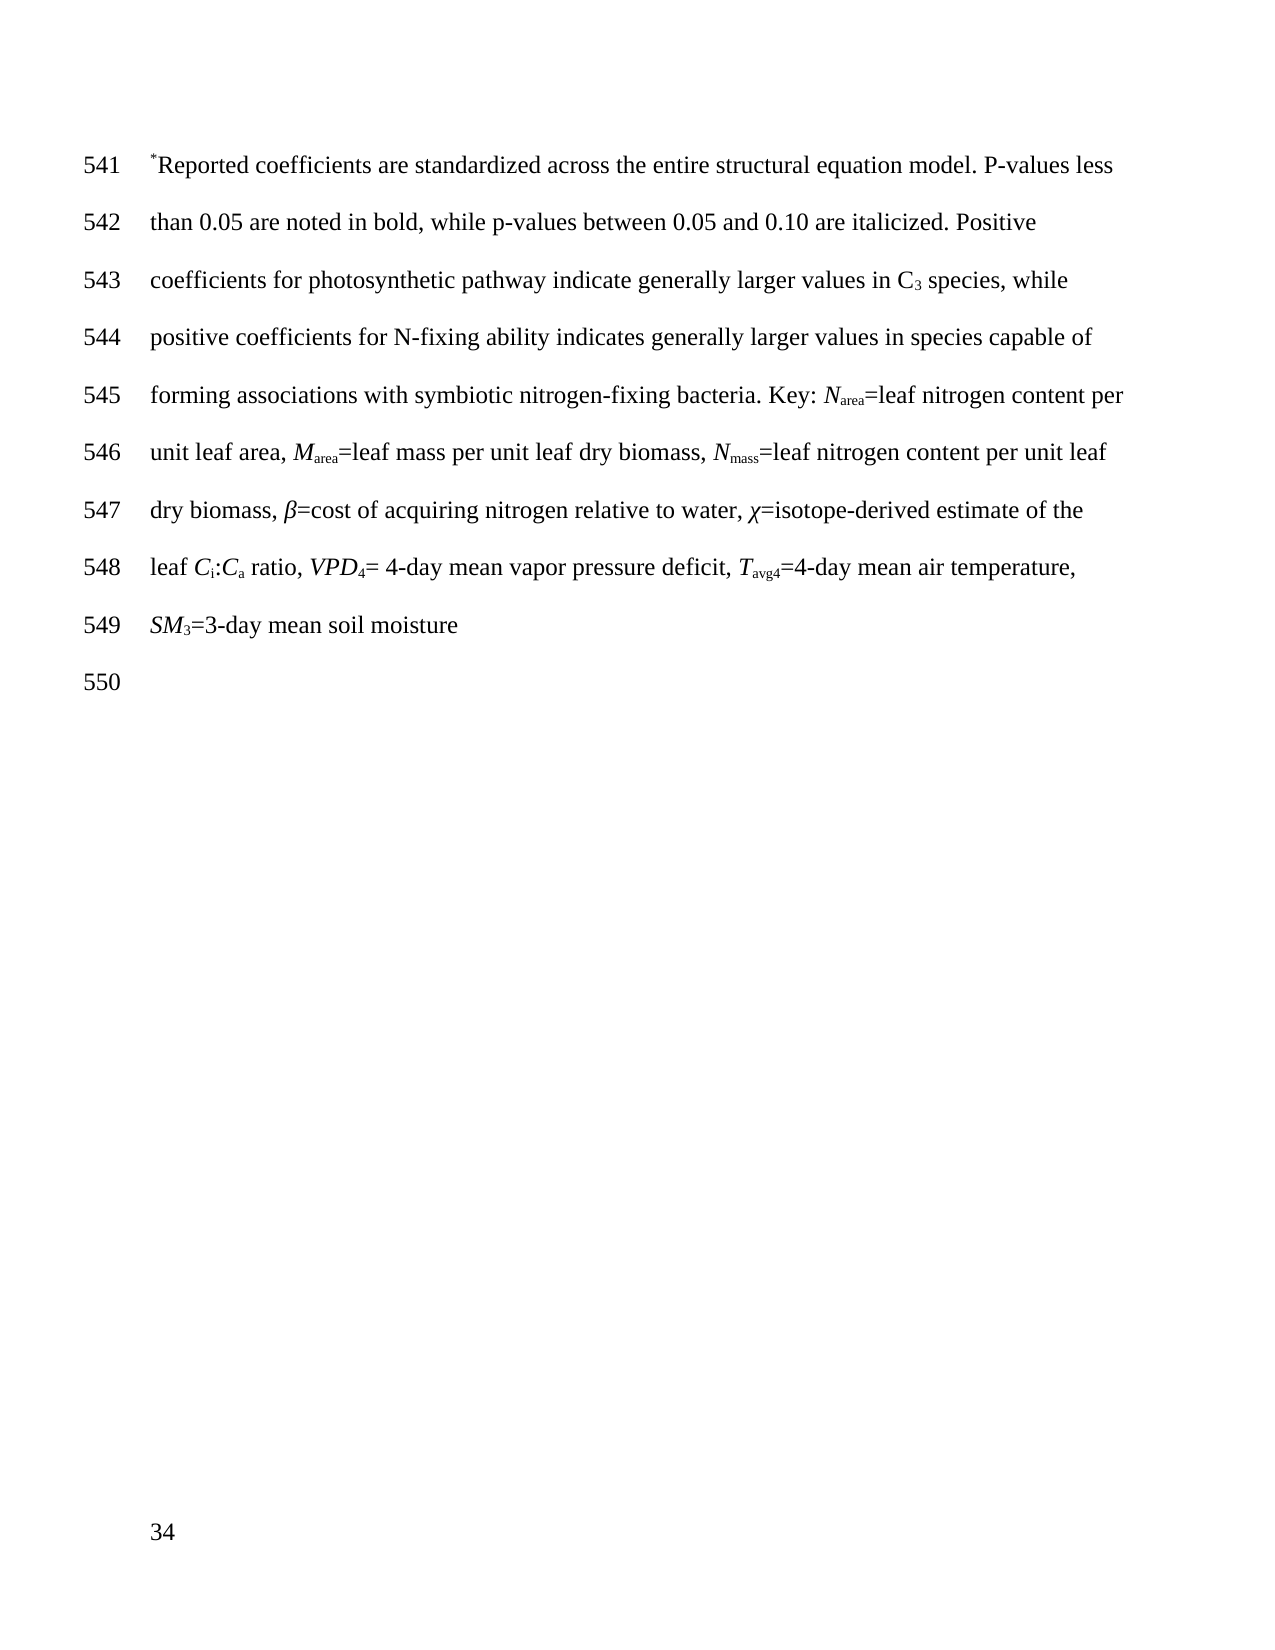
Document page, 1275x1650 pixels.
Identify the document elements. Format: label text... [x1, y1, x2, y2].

text *Reported coefficients are standardized across the entire structural equation model. P-values less than 0.05 are noted in bold, while p-values between 0.05 and 0.10 are italicized. Positive coefficients for photosynthetic pathway indicate generally larger values in C3 species, while positive coefficients for N-fixing ability indicates generally larger values in species capable of forming associations with symbiotic nitrogen-fixing bacteria. Key: Narea=leaf nitrogen content per unit leaf area, Marea=leaf mass per unit leaf dry biomass, Nmass=leaf nitrogen content per unit leaf dry biomass, β=cost of acquiring nitrogen relative to water, χ=isotope-derived estimate of the leaf Ci:Ca ratio, VPD4= 4-day mean vapor pressure deficit, Tavg4=4-day mean air temperature, SM3=3-day mean soil moisture [150, 150, 1125, 639]
